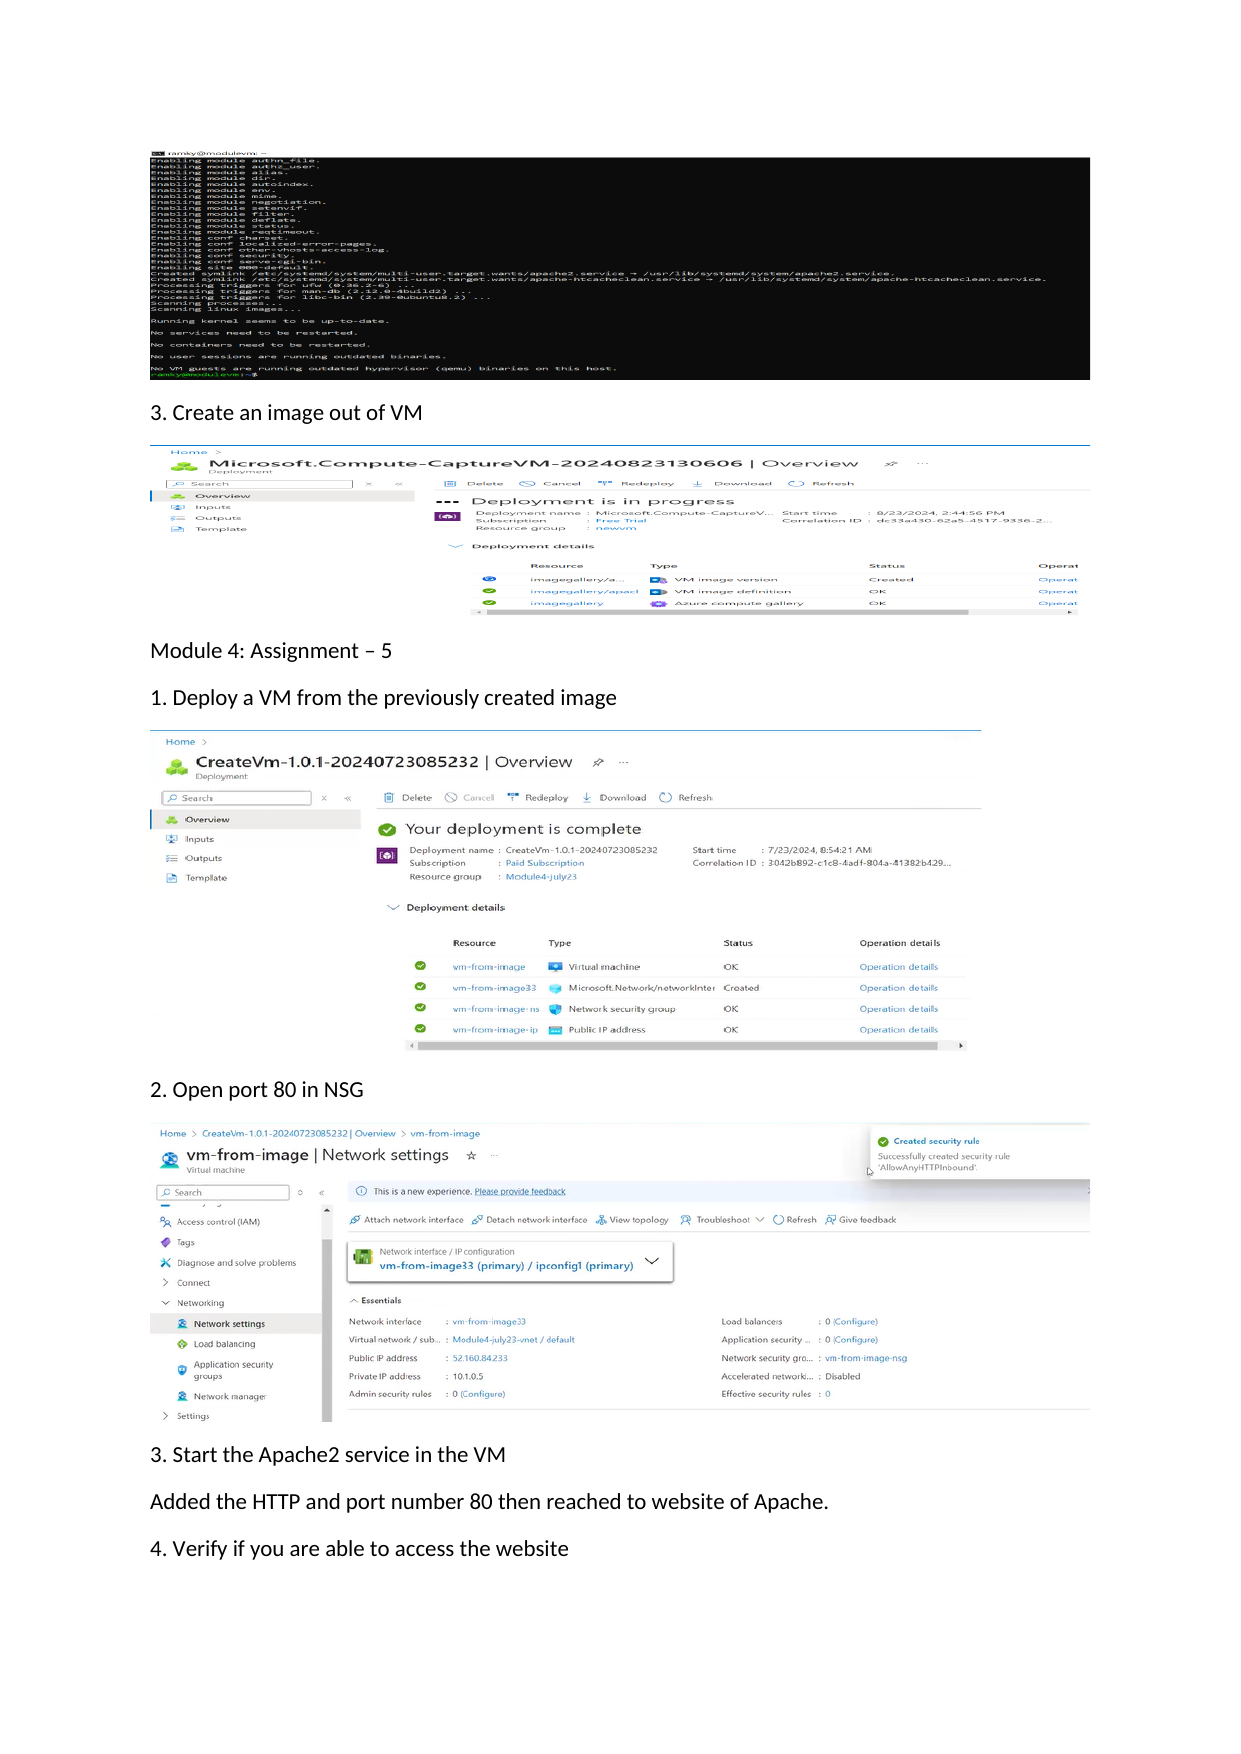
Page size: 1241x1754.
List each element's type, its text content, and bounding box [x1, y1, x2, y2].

text 1. Deploy a VM from the previously created image [150, 683, 1090, 712]
text 3. Create an image out of VM [150, 398, 1090, 426]
text Added the HTTP and port number 80 then reached to website of Apache. [150, 1487, 1090, 1515]
text 4. Verify if you are able to access the website [150, 1534, 1090, 1562]
text Module 4: Assignment – 5 [150, 637, 1090, 665]
picture [150, 150, 1091, 380]
picture [150, 730, 982, 1057]
picture [150, 1122, 1091, 1422]
text 3. Start the Apache2 service in the VM [150, 1440, 1090, 1468]
picture [150, 445, 1091, 618]
text 2. Open port 80 in NSG [150, 1075, 1090, 1103]
